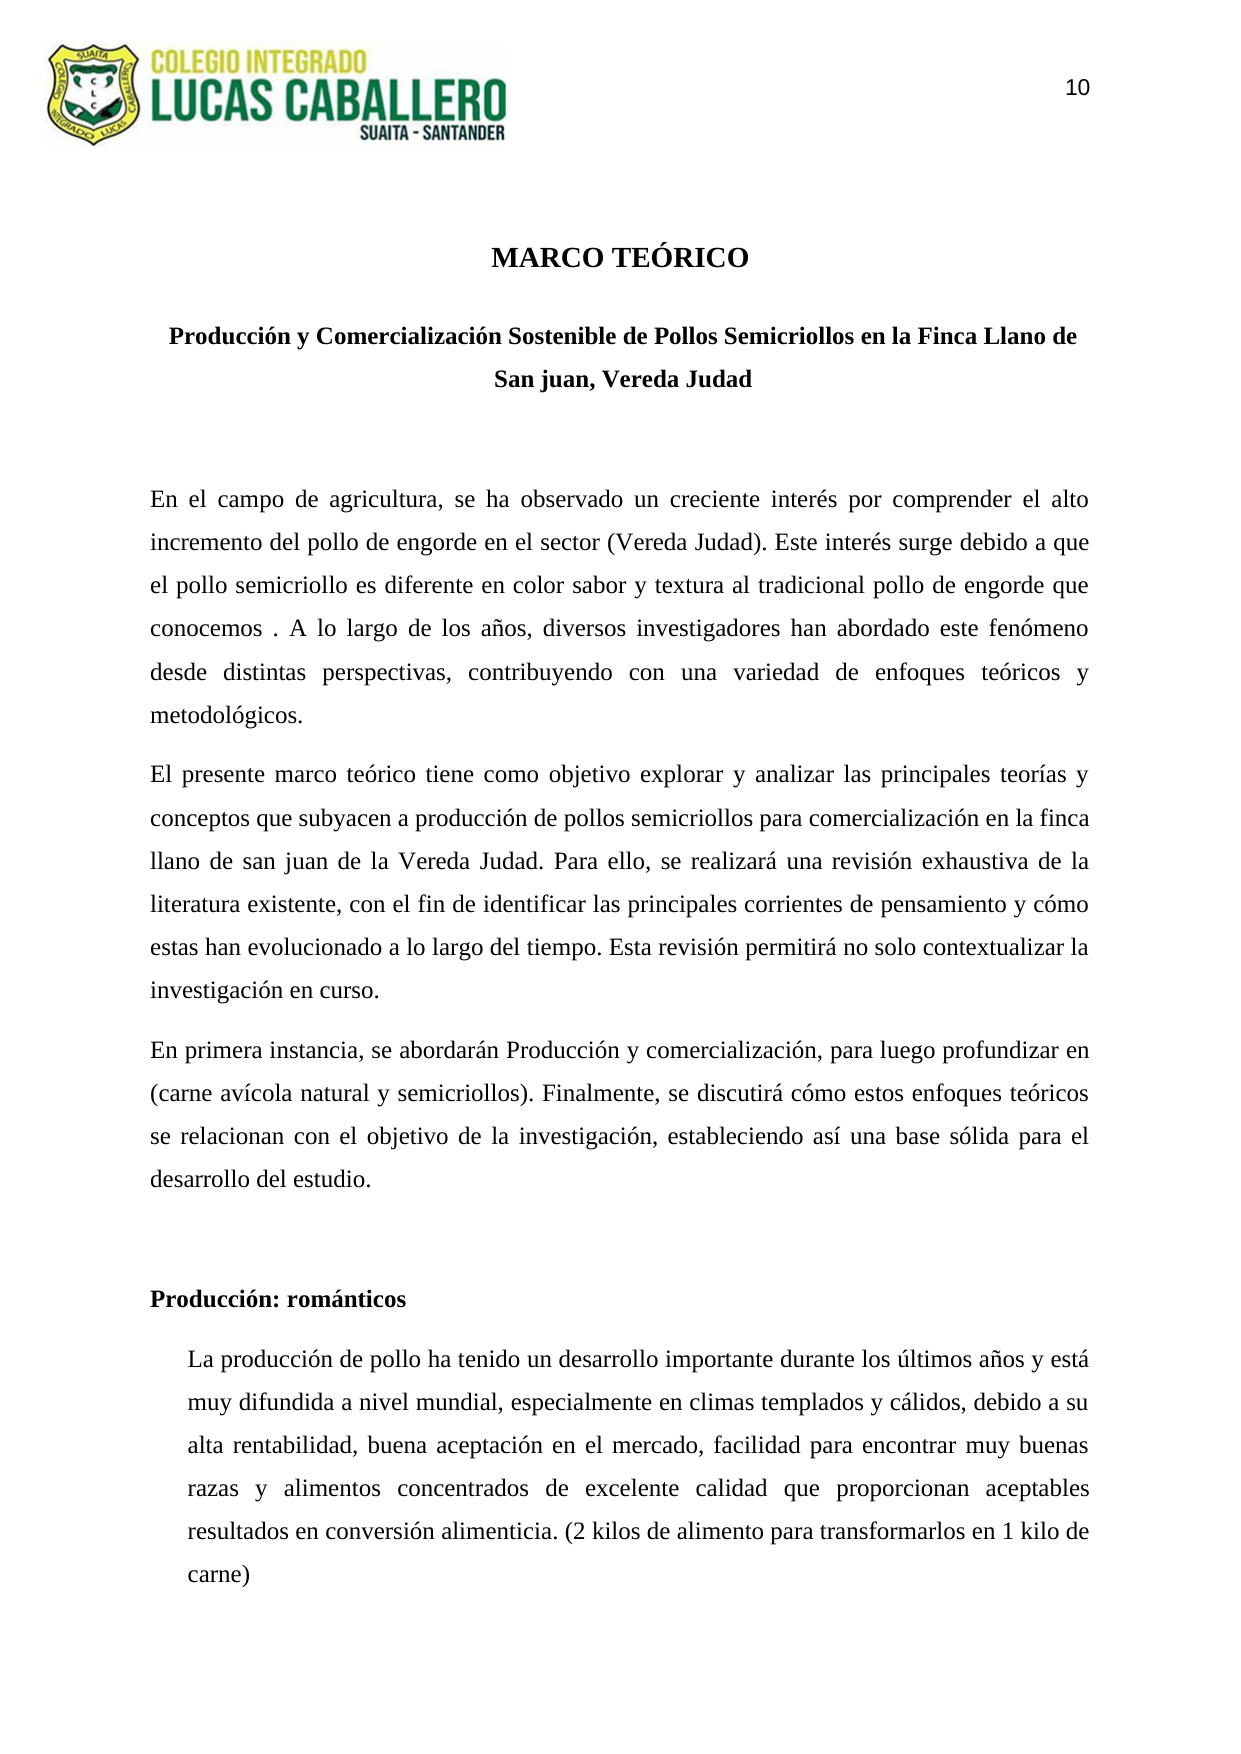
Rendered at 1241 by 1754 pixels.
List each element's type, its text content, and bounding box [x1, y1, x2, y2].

text El presente marco teórico tiene como objetivo explorar y analizar las principales teorías y conceptos que subyacen a producción de pollos semicriollos para comercialización en la finca llano de san juan de la Vereda Judad. Para ello, se realizará una revisión exhaustiva de la literatura existente, con el fin de identificar las principales corrientes de pensamiento y cómo estas han evolucionado a lo largo del tiempo. Esta revisión permitirá no solo contextualizar la investigación en curso. [150, 759, 1090, 1004]
text En primera instancia, se abordarán Producción y comercialización, para luego profundizar en (carne avícola natural y semicriollos). Finalmente, se discutirá cómo estos enfoques teóricos se relacionan con el objetivo de la investigación, estableciendo así una base sólida para el desarrollo del estudio. [150, 1035, 1090, 1193]
subtitle MARCO TEÓRICO [150, 240, 1090, 274]
text Producción y Comercialización Sostenible de Pollos Semicriollos en la Finca Llano de San juan, Vereda Judad [156, 321, 1090, 393]
text Producción: románticos [150, 1284, 1090, 1313]
picture [44, 42, 506, 148]
text La producción de pollo ha tenido un desarrollo importante durante los últimos años y está muy difundida a nivel mundial, especialmente en climas templados y cálidos, debido a su alta rentabilidad, buena aceptación en el mercado, facilidad para encontrar muy buenas razas y alimentos concentrados de excelente calidad que proporcionan aceptables resultados en conversión alimenticia. (2 kilos de alimento para transformarlos en 1 kilo de carne) [187, 1344, 1090, 1588]
text En el campo de agricultura, se ha observado un creciente interés por comprender el alto incremento del pollo de engorde en el sector (Vereda Judad). Este interés surge debido a que el pollo semicriollo es diferente en color sabor y textura al tradicional pollo de engorde que conocemos . A lo largo de los años, diversos investigadores han abordado este fenómeno desde distintas perspectivas, contribuyendo con una variedad de enfoques teóricos y metodológicos. [150, 484, 1090, 728]
